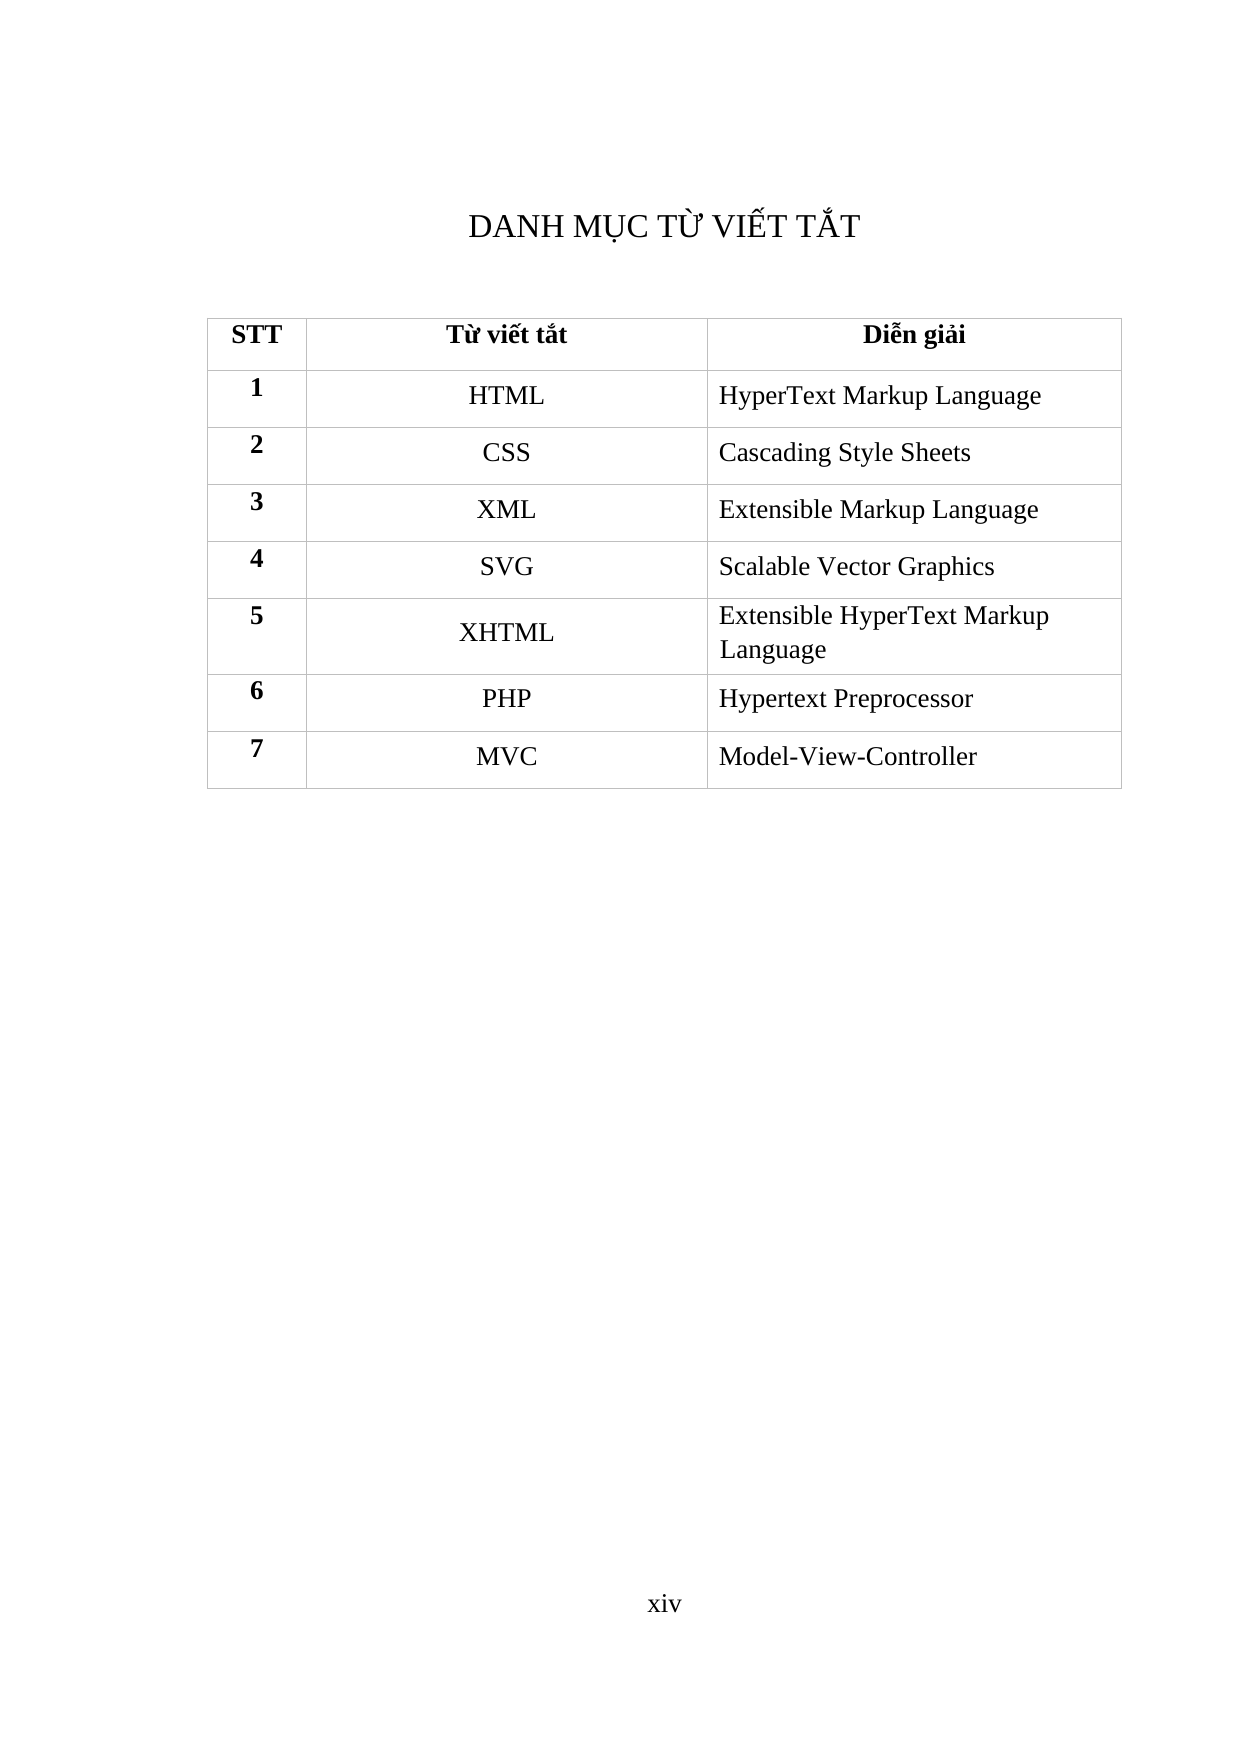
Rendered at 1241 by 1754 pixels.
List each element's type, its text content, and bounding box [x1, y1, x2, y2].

table_cell Cascading Style Sheets [708, 428, 1121, 484]
table_cell Hypertext Preprocessor [708, 675, 1121, 731]
table_cell CSS [307, 428, 707, 484]
table_cell 7 [208, 732, 306, 788]
table_cell 2 [208, 428, 306, 484]
table_header STT [208, 319, 306, 369]
table_cell MVC [307, 732, 707, 788]
table_cell 4 [208, 542, 306, 598]
table_header Từ viết tắt [307, 319, 707, 369]
table_cell PHP [307, 675, 707, 731]
table_cell XML [307, 485, 707, 541]
table_cell 1 [208, 371, 306, 427]
table_cell 3 [208, 485, 306, 541]
subtitle DANH MỤC TỪ VIẾT TẮT [207, 206, 1122, 245]
table_cell Extensible HyperText Markup Language [708, 599, 1121, 673]
table_cell Model-View-Controller [708, 732, 1121, 788]
table_cell HyperText Markup Language [708, 371, 1121, 427]
table_cell Extensible Markup Language [708, 485, 1121, 541]
table_cell 5 [208, 599, 306, 673]
table_header Diễn giải [708, 319, 1121, 369]
table_cell Scalable Vector Graphics [708, 542, 1121, 598]
table_cell 6 [208, 675, 306, 731]
table_cell SVG [307, 542, 707, 598]
table_cell HTML [307, 371, 707, 427]
table_cell XHTML [307, 599, 707, 673]
